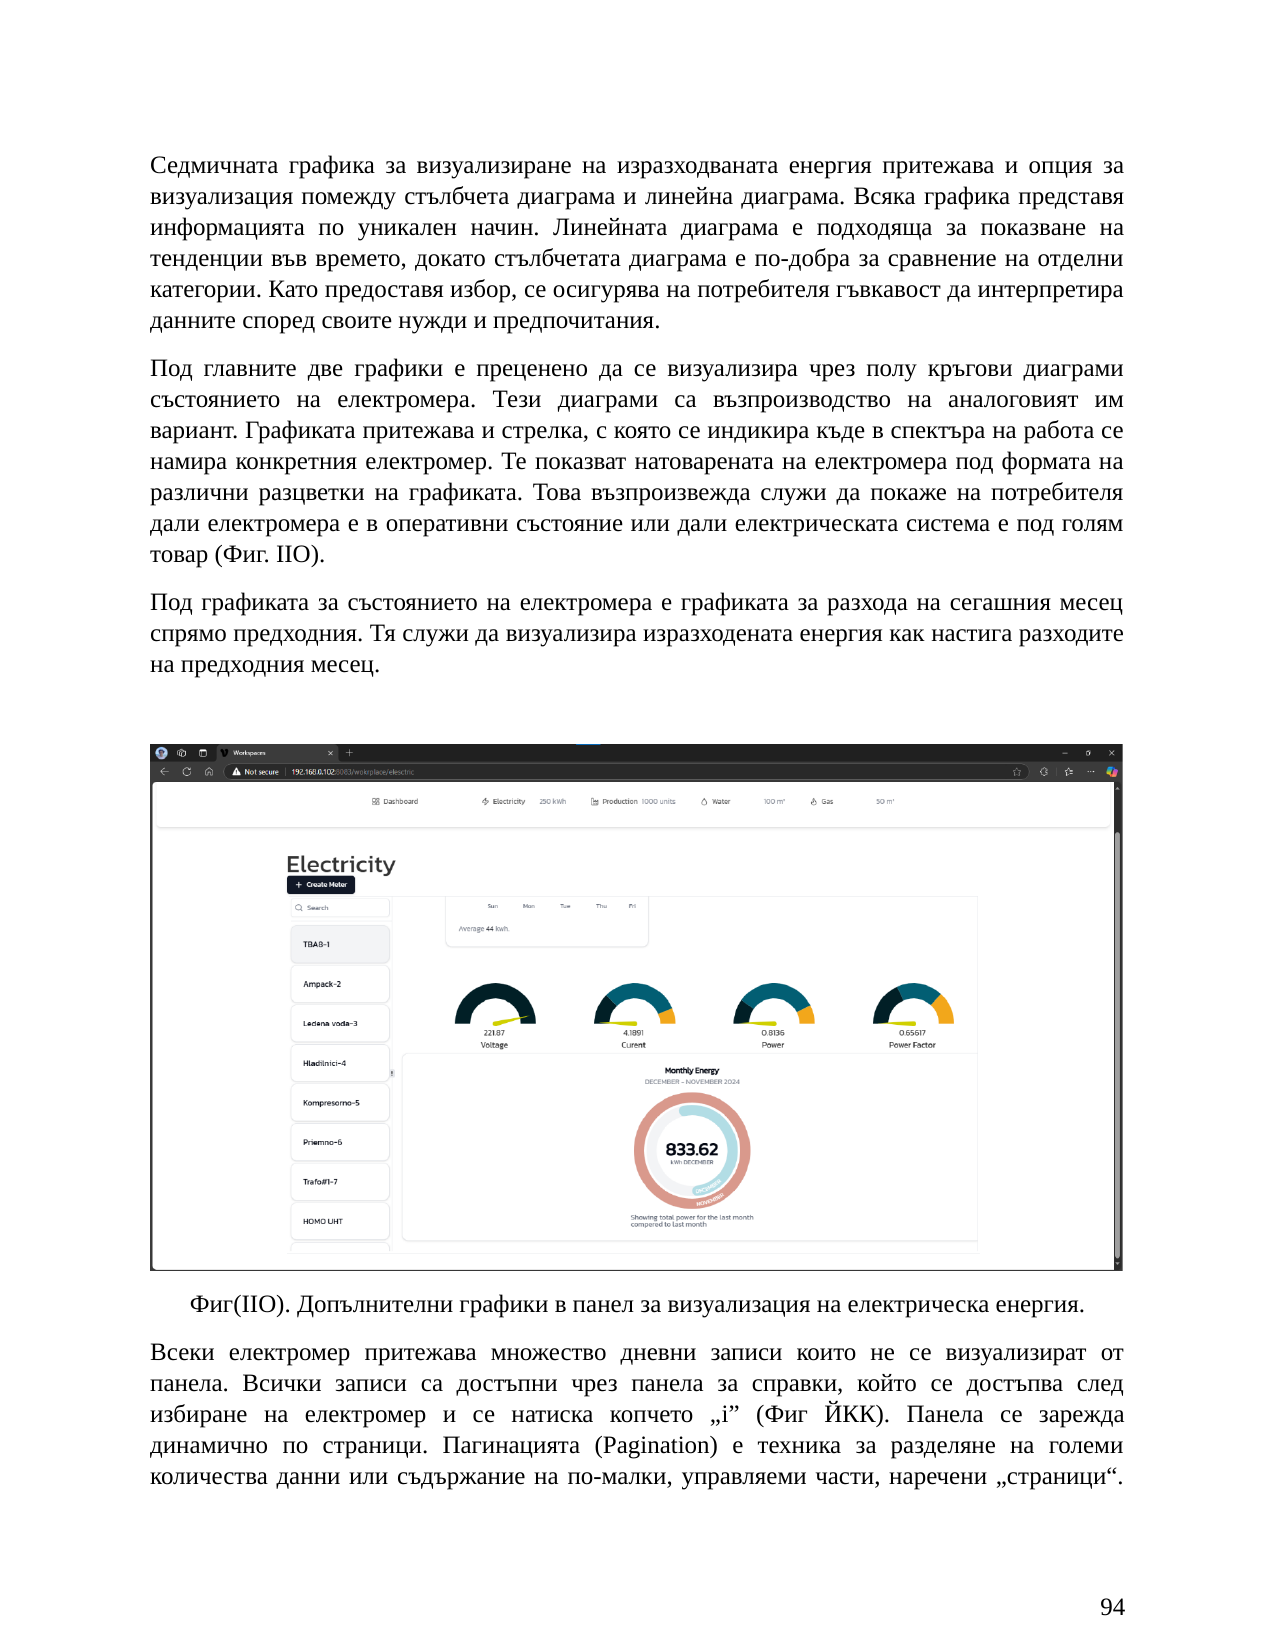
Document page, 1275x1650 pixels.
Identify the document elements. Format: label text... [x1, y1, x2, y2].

text Фиг(IIO). Допълнителни графики в панел за визуализация на електрическа енергия. [150, 1289, 1125, 1318]
picture [150, 744, 1123, 1271]
text Под графиката за състоянието на електромера е графиката за разхода на сегашния месец спрямо предходния. Тя служи да визуализира изразходената енергия как настига разходите на предходния месец. [150, 587, 1125, 678]
text Под главните две графики е преценено да се визуализира чрез полу кръгови диаграми състоянието на електромера. Тези диаграми са възпроизводство на аналоговият им вариант. Графиката притежава и стрелка, с която се индикира къде в спектъра на работа се намира конкретния електромер. Те показват натоварената на електромера под формата на различни разцветки на графиката. Това възпроизвежда служи да покаже на потребителя дали електромера е в оперативни състояние или дали електрическата система е под голям товар (Фиг. IIO). [150, 353, 1125, 568]
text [150, 1337, 1125, 1490]
text Седмичната графика за визуализиране на изразходваната енергия притежава и опция за визуализация помежду стълбчета диаграма и линейна диаграма. Всяка графика представя информацията по уникален начин. Линейната диаграма е подходяща за показване на тенденции във времето, докато стълбчетата диаграма е по-добра за сравнение на отделни категории. Като предоставя избор, се осигурява на потребителя гъвкавост да интерпретира данните според своите нужди и предпочитания. [150, 150, 1125, 334]
